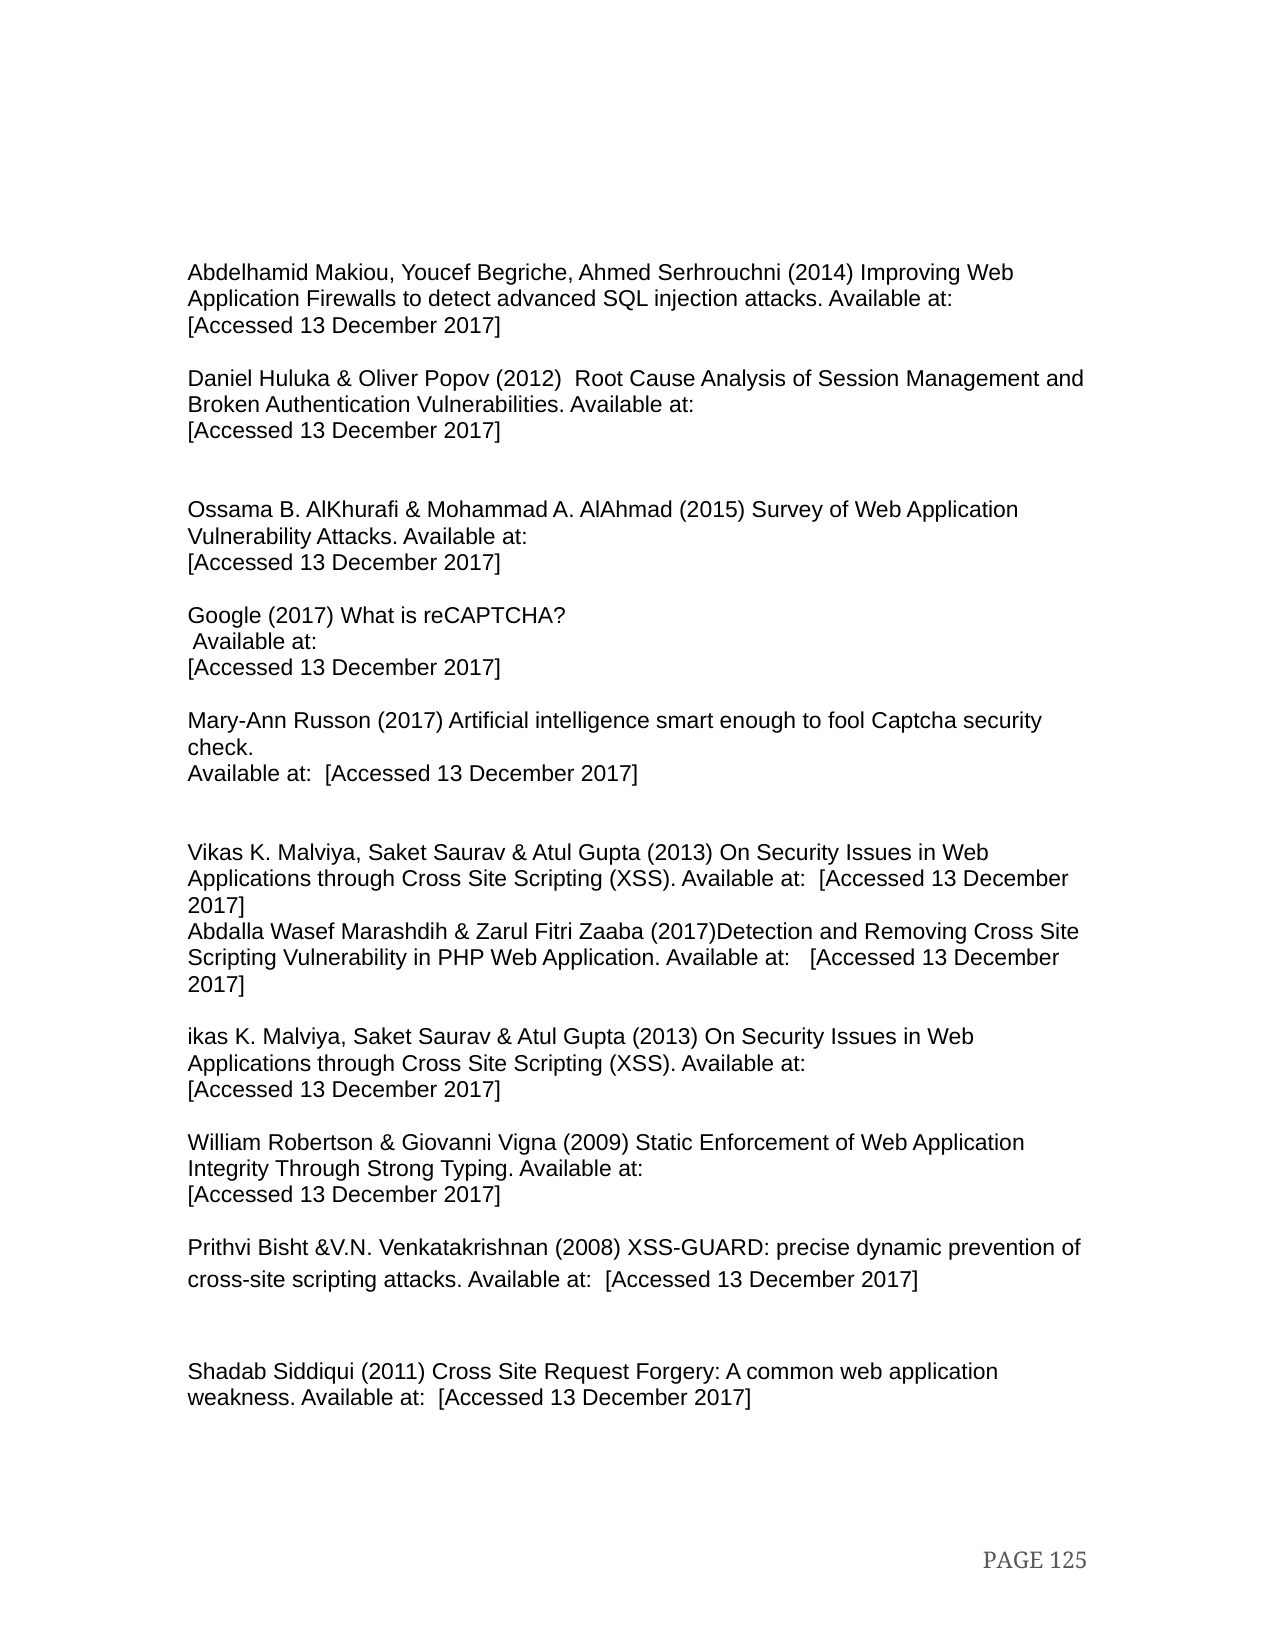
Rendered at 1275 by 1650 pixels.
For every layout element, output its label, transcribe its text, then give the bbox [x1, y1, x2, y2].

text Daniel Huluka & Oliver Popov (2012) Root Cause Analysis of Session Management and [187, 364, 1087, 391]
text [Accessed 13 December 2017] [187, 312, 1087, 338]
text Vikas K. Malviya, Saket Saurav & Atul Gupta (2013) On Security Issues in Web Applications through Cross Site Scripting (XSS). Available at: http://ieeexplore.ieee.org/stamp/stamp.jsp?arnumber=6805456 [Accessed 13 December 2017] [187, 839, 1087, 918]
text Shadab Siddiqui (2011) Cross Site Request Forgery: A common web application weakness. Available at: http://ieeexplore.ieee.org/stamp/stamp.jsp?arnumber=6014783 [Accessed 13 December 2017] [187, 1358, 1087, 1411]
text [Accessed 13 December 2017] [187, 1181, 1087, 1208]
text [Accessed 13 December 2017] [187, 1076, 1087, 1102]
text Broken Authentication Vulnerabilities. Available at:http://ieeexplore.ieee.org/stamp/stamp.jsp?arnumber=6280203 [187, 391, 1087, 417]
text [Accessed 13 December 2017] [187, 549, 1087, 575]
text [Accessed 13 December 2017] [187, 417, 1087, 443]
text Prithvi Bisht &V.N. Venkatakrishnan (2008) XSS-GUARD: precise dynamic prevention of cross-site scripting attacks. Available at: http://citeseerx.ist.psu.edu/viewdoc/download?doi=10.1.1.216.3229&rep=rep1&type=pdf [Accessed 13 December 2017] [187, 1234, 1087, 1292]
text Available at: https://developers.google.com/recaptcha/ [187, 628, 1087, 654]
text William Robertson & Giovanni Vigna (2009) Static Enforcement of Web Application Integrity Through Strong Typing. Available at: https://www.usenix.org/legacy/event/sec09/tech/full_papers/robertson.pdf [187, 1129, 1087, 1181]
text Abdalla Wasef Marashdih & Zarul Fitri Zaaba (2017)Detection and Removing Cross Site Scripting Vulnerability in PHP Web Application. Available at: http://ieeexplore.ieee.org/stamp/stamp.jsp?arnumber=8109033 [Accessed 13 December 2017] [187, 918, 1087, 997]
text [Accessed 13 December 2017] [187, 654, 1087, 681]
text Abdelhamid Makiou, Youcef Begriche, Ahmed Serhrouchni (2014) Improving Web Application Firewalls to detect advanced SQL injection attacks. Available at: http://ieeexplore.ieee.org/stamp/stamp.jsp?arnumber=7064617 [187, 259, 1087, 312]
text Google (2017) What is reCAPTCHA? [187, 602, 1087, 628]
text Available at: http://www.bbc.co.uk/news/technology-41775968 [Accessed 13 December 2017] [187, 760, 1087, 786]
text ikas K. Malviya, Saket Saurav & Atul Gupta (2013) On Security Issues in Web Applications through Cross Site Scripting (XSS). Available at: http://ieeexplore.ieee.org/document/6805456/ [187, 1023, 1087, 1076]
text Mary-Ann Russon (2017) Artificial intelligence smart enough to fool Captcha security check. [187, 707, 1087, 760]
text Ossama B. AlKhurafi & Mohammad A. AlAhmad (2015) Survey of Web Application Vulnerability Attacks. Available at: http://ieeexplore.ieee.org/stamp/stamp.jsp?arnumber=7478735 [187, 496, 1087, 549]
